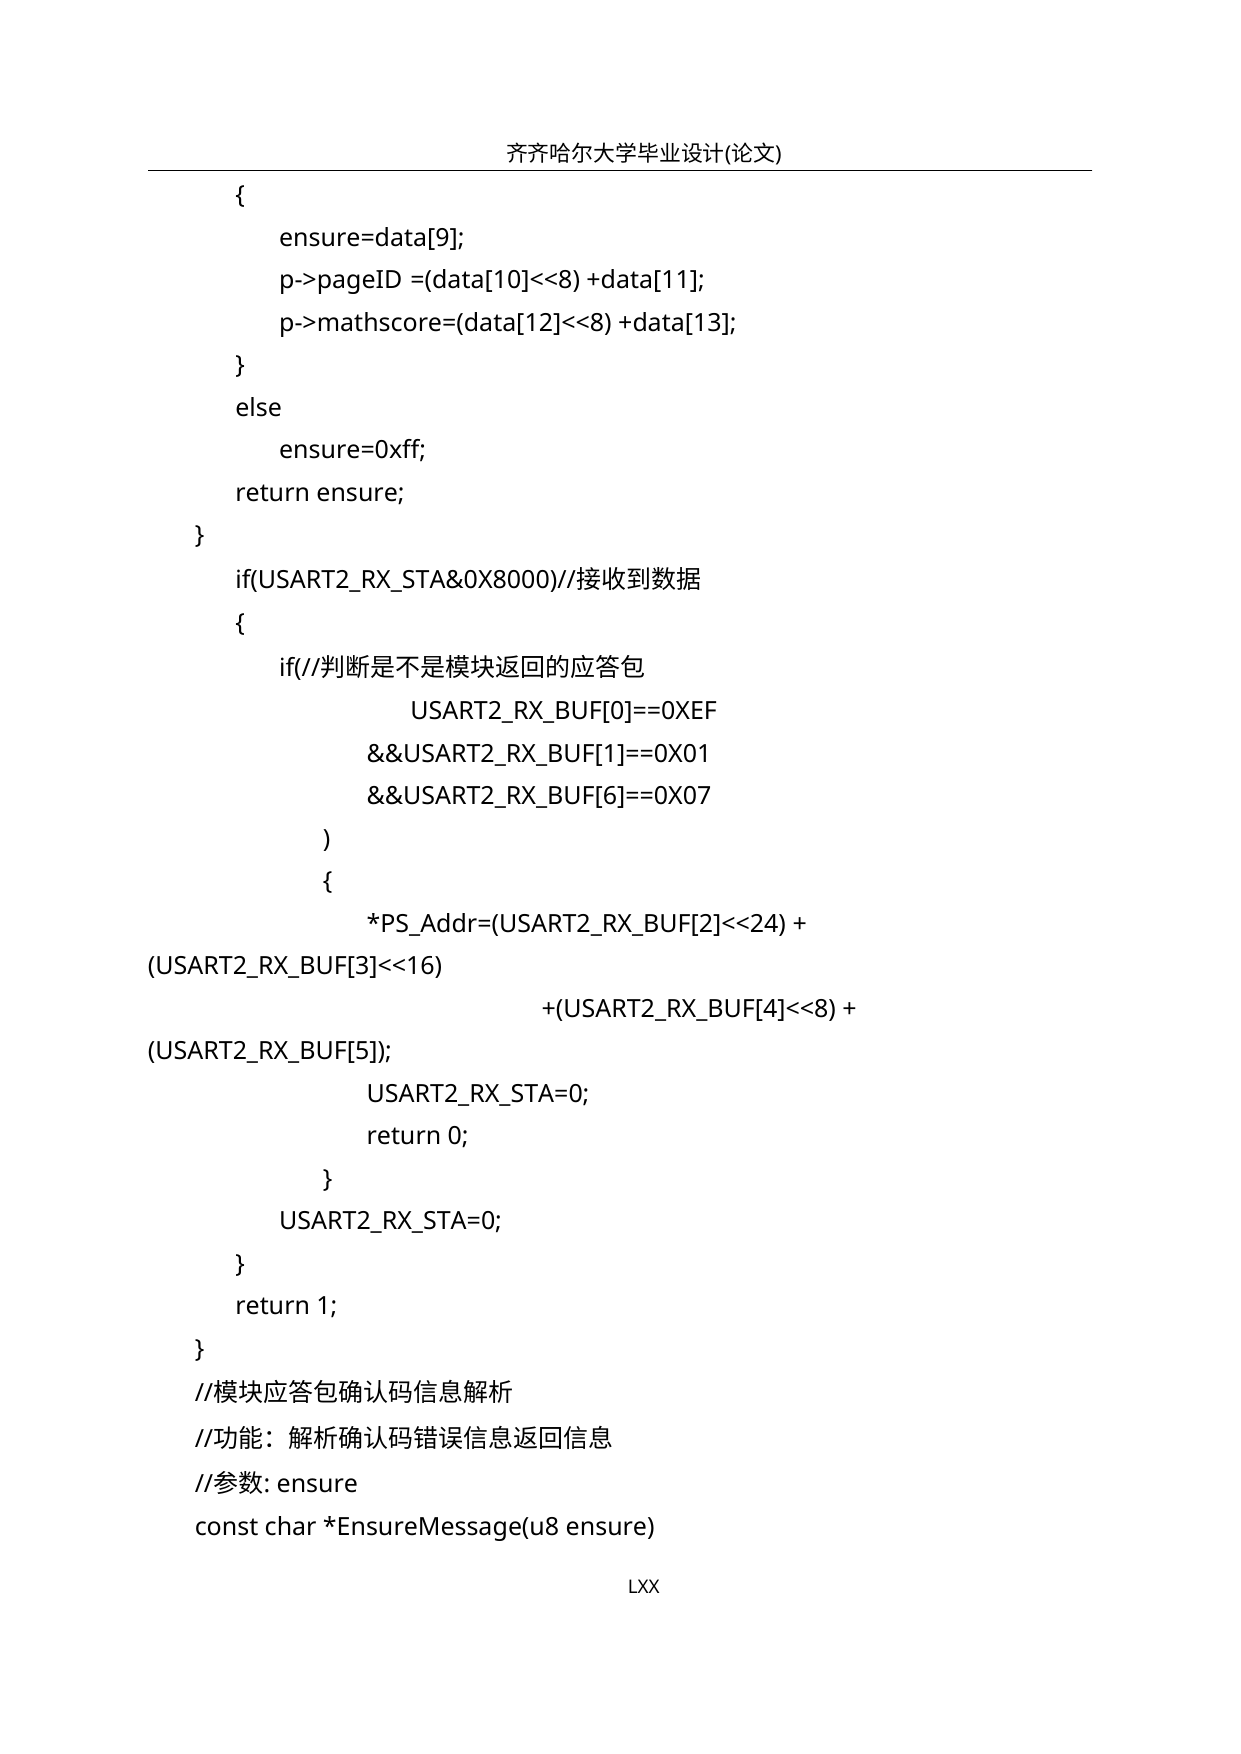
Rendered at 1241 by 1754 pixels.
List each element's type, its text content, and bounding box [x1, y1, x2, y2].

text //功能：解析确认码错误信息返回信息 [148, 1418, 1092, 1454]
text const char *EnsureMessage(u8 ensure) [148, 1509, 1092, 1543]
text { [148, 177, 1092, 211]
text return ensure; [148, 475, 1092, 509]
text +(USART2_RX_BUF[4]<<8) + (USART2_RX_BUF[5]); [148, 990, 1092, 1067]
text p->pageID =(data[10]<<8) +data[11]; [148, 262, 1092, 296]
text p->mathscore=(data[12]<<8) +data[13]; [148, 305, 1092, 339]
text USART2_RX_BUF[0]==0XEF [148, 693, 1092, 727]
text return 0; [148, 1118, 1092, 1152]
text { [148, 605, 1092, 639]
text { [148, 863, 1092, 897]
text USART2_RX_STA=0; [148, 1203, 1092, 1237]
text USART2_RX_STA=0; [148, 1075, 1092, 1109]
text } [148, 1245, 1092, 1279]
text else [148, 390, 1092, 424]
text ensure=0xff; [148, 432, 1092, 466]
text ensure=data[9]; [148, 220, 1092, 254]
text } [148, 1330, 1092, 1364]
text //模块应答包确认码信息解析 [148, 1373, 1092, 1409]
text } [148, 1160, 1092, 1194]
text //参数: ensure [148, 1463, 1092, 1500]
text return 1; [148, 1288, 1092, 1322]
text ) [148, 820, 1092, 854]
text if(USART2_RX_STA&0X8000)//接收到数据 [148, 560, 1092, 596]
text } [148, 517, 1092, 551]
text if(//判断是不是模块返回的应答包 [148, 647, 1092, 684]
text &&USART2_RX_BUF[6]==0X07 [148, 778, 1092, 812]
text } [148, 347, 1092, 381]
text &&USART2_RX_BUF[1]==0X01 [148, 735, 1092, 769]
text *PS_Addr=(USART2_RX_BUF[2]<<24) + (USART2_RX_BUF[3]<<16) [148, 905, 1092, 982]
